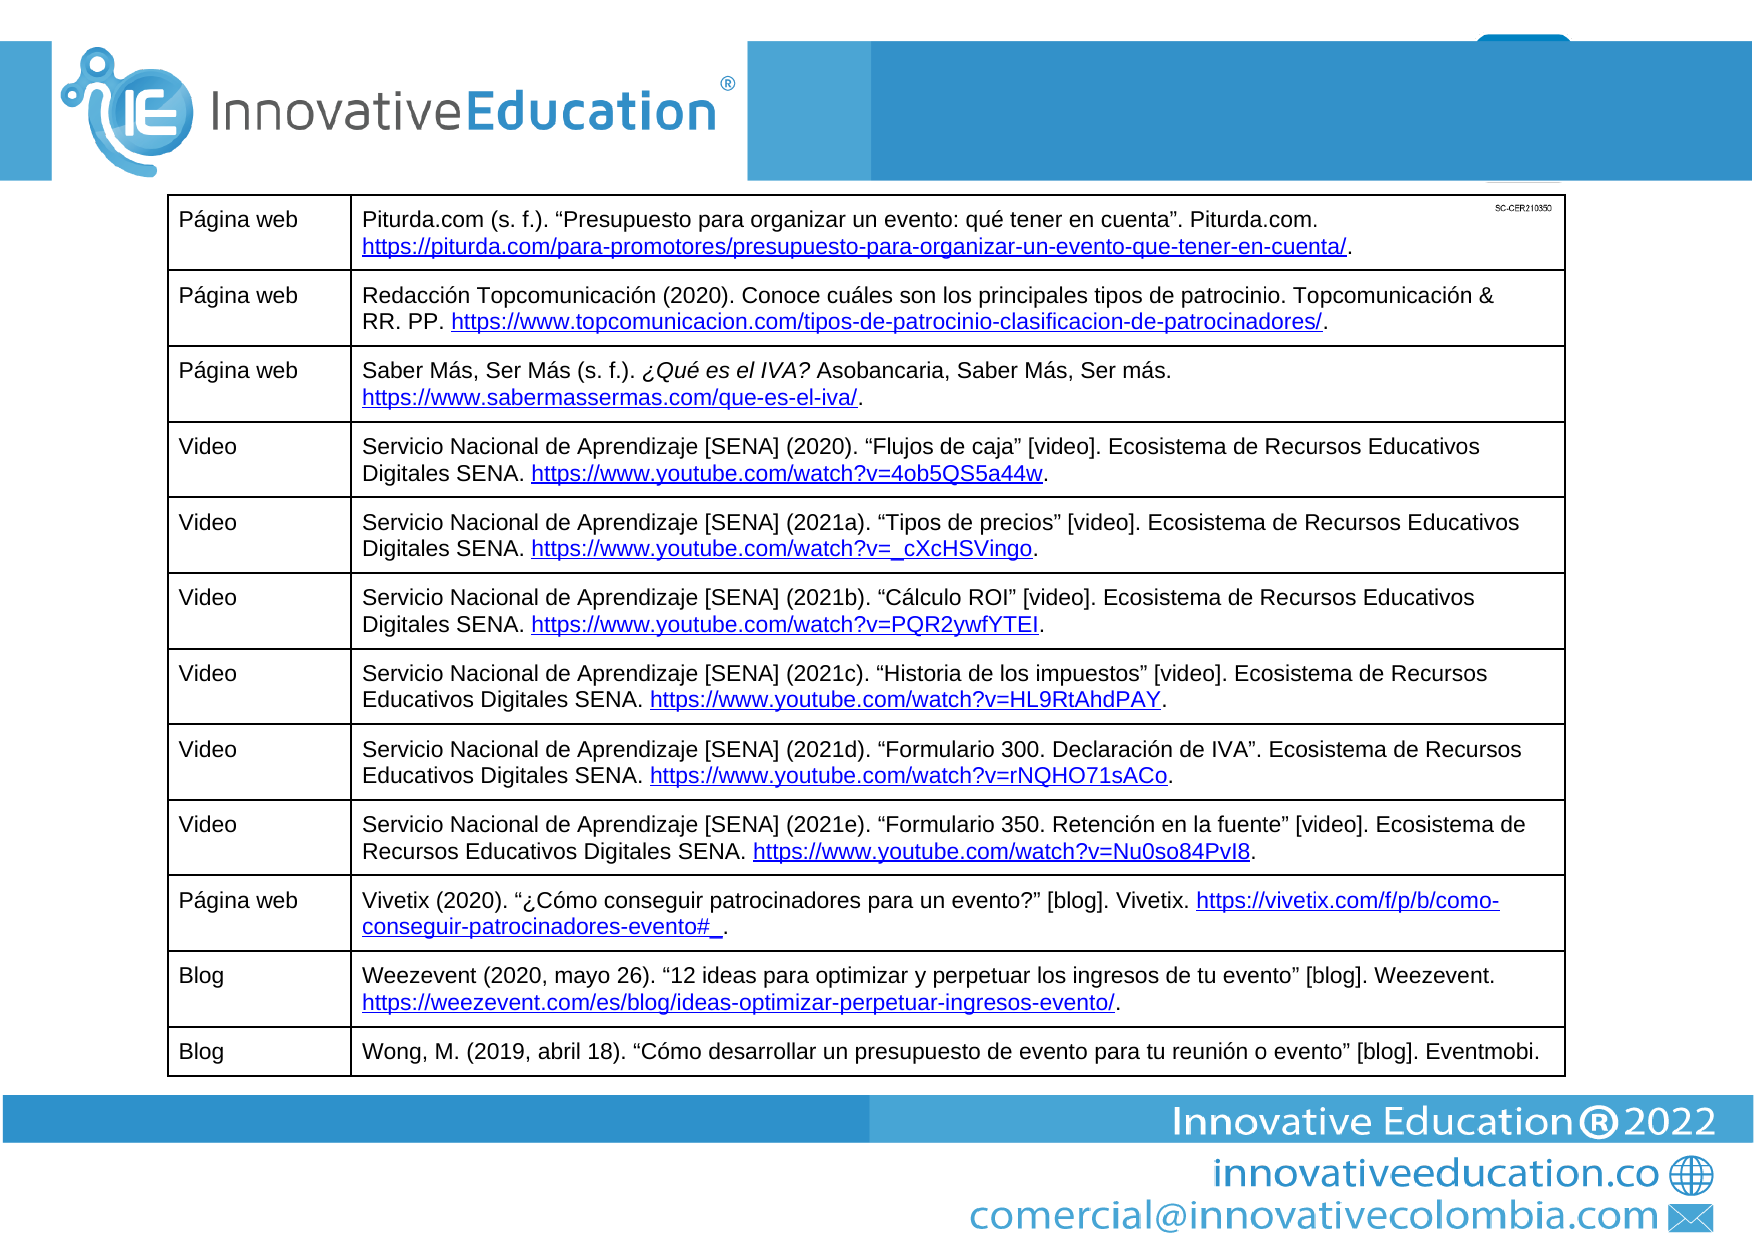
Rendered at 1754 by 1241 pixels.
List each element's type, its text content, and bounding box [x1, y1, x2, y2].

table_cell Página web [169, 347, 350, 421]
table_cell Página web [169, 876, 350, 950]
table_cell Redacción Topcomunicación (2020). Conoce cuáles son los principales tipos de patrocinio. Topcomunicación & RR. PP. https://www.topcomunicacion.com/tipos-de-patrocinio-clasificacion-de-patrocinadores/. [352, 271, 1564, 345]
table_cell Página web [169, 196, 350, 269]
picture [2, 1093, 1754, 1239]
table_cell Video [169, 650, 350, 723]
table_cell Servicio Nacional de Aprendizaje [SENA] (2020). “Flujos de caja” [video]. Ecosistema de Recursos Educativos Digitales SENA. https://www.youtube.com/watch?v=4ob5QS5a44w. [352, 423, 1564, 496]
table_cell Servicio Nacional de Aprendizaje [SENA] (2021c). “Historia de los impuestos” [video]. Ecosistema de Recursos Educativos Digitales SENA. https://www.youtube.com/watch?v=HL9RtAhdPAY. [352, 650, 1564, 723]
table_cell Blog [169, 952, 350, 1026]
table_cell Video [169, 423, 350, 496]
picture [0, 28, 1752, 214]
table_cell Blog [169, 1028, 350, 1075]
table_cell Piturda.com (s. f.). “Presupuesto para organizar un evento: qué tener en cuenta”. Piturda.com. https://piturda.com/para-promotores/presupuesto-para-organizar-un-evento-que-tener-en-cuenta/. [352, 196, 1564, 269]
table_cell Video [169, 801, 350, 874]
table_cell Vivetix (2020). “¿Cómo conseguir patrocinadores para un evento?” [blog]. Vivetix. https://vivetix.com/f/p/b/como-conseguir-patrocinadores-evento#_. [352, 876, 1564, 950]
table_cell Video [169, 574, 350, 647]
table_cell Saber Más, Ser Más (s. f.). ¿Qué es el IVA? Asobancaria, Saber Más, Ser más. https://www.sabermassermas.com/que-es-el-iva/. [352, 347, 1564, 421]
table_cell Weezevent (2020, mayo 26). “12 ideas para optimizar y perpetuar los ingresos de tu evento” [blog]. Weezevent. https://weezevent.com/es/blog/ideas-optimizar-perpetuar-ingresos-evento/. [352, 952, 1564, 1026]
table_cell Servicio Nacional de Aprendizaje [SENA] (2021a). “Tipos de precios” [video]. Ecosistema de Recursos Educativos Digitales SENA. https://www.youtube.com/watch?v=_cXcHSVingo. [352, 498, 1564, 572]
table_cell Servicio Nacional de Aprendizaje [SENA] (2021b). “Cálculo ROI” [video]. Ecosistema de Recursos Educativos Digitales SENA. https://www.youtube.com/watch?v=PQR2ywfYTEI. [352, 574, 1564, 647]
table_cell Página web [169, 271, 350, 345]
table_cell Video [169, 498, 350, 572]
table_cell Video [169, 725, 350, 799]
table_cell Servicio Nacional de Aprendizaje [SENA] (2021e). “Formulario 350. Retención en la fuente” [video]. Ecosistema de Recursos Educativos Digitales SENA. https://www.youtube.com/watch?v=Nu0so84PvI8. [352, 801, 1564, 874]
table_cell Servicio Nacional de Aprendizaje [SENA] (2021d). “Formulario 300. Declaración de IVA”. Ecosistema de Recursos Educativos Digitales SENA. https://www.youtube.com/watch?v=rNQHO71sACo. [352, 725, 1564, 799]
